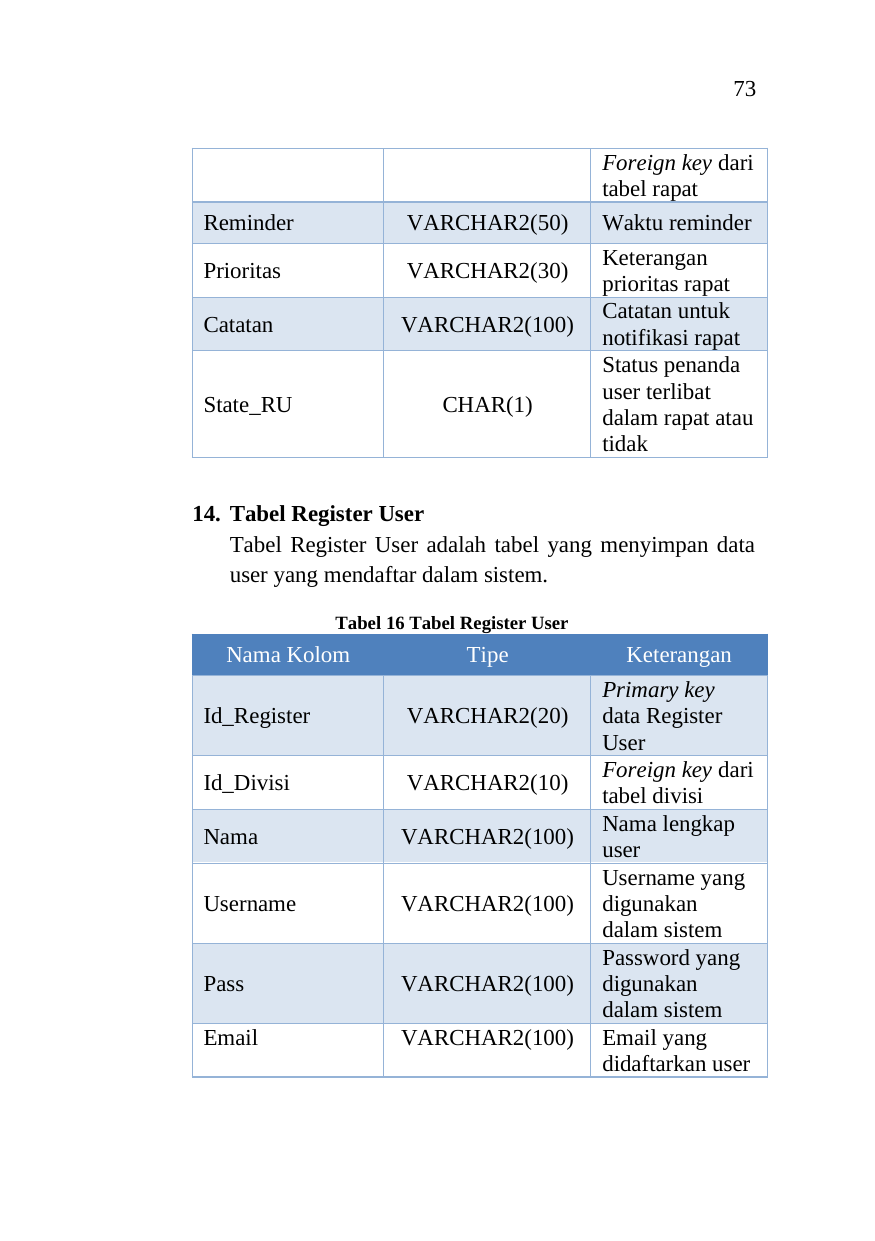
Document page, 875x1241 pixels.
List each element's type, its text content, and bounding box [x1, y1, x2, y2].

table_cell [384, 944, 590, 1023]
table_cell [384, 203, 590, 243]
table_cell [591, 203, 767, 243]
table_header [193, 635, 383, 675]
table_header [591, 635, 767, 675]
list Tabel Register User [192, 501, 756, 527]
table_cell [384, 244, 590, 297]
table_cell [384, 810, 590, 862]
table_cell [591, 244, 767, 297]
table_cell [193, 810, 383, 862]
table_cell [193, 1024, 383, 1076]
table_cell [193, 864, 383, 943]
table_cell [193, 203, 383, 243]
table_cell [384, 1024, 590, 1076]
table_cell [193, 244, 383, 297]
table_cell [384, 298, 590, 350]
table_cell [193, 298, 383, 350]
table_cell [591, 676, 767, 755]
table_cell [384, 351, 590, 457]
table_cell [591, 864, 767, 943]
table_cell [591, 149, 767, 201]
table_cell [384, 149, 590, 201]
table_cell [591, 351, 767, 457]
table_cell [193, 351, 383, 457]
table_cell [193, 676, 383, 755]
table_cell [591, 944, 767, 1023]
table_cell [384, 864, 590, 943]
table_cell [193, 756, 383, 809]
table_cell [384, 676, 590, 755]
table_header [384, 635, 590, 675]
text Tabel 16 Tabel Register User [148, 612, 756, 633]
list Tabel Register User adalah tabel yang menyimpan data user yang mendaftar dalam sistem. [229, 531, 756, 587]
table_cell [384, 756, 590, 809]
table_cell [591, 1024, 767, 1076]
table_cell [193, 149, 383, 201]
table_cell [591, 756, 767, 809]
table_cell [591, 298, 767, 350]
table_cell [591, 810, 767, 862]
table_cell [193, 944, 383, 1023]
